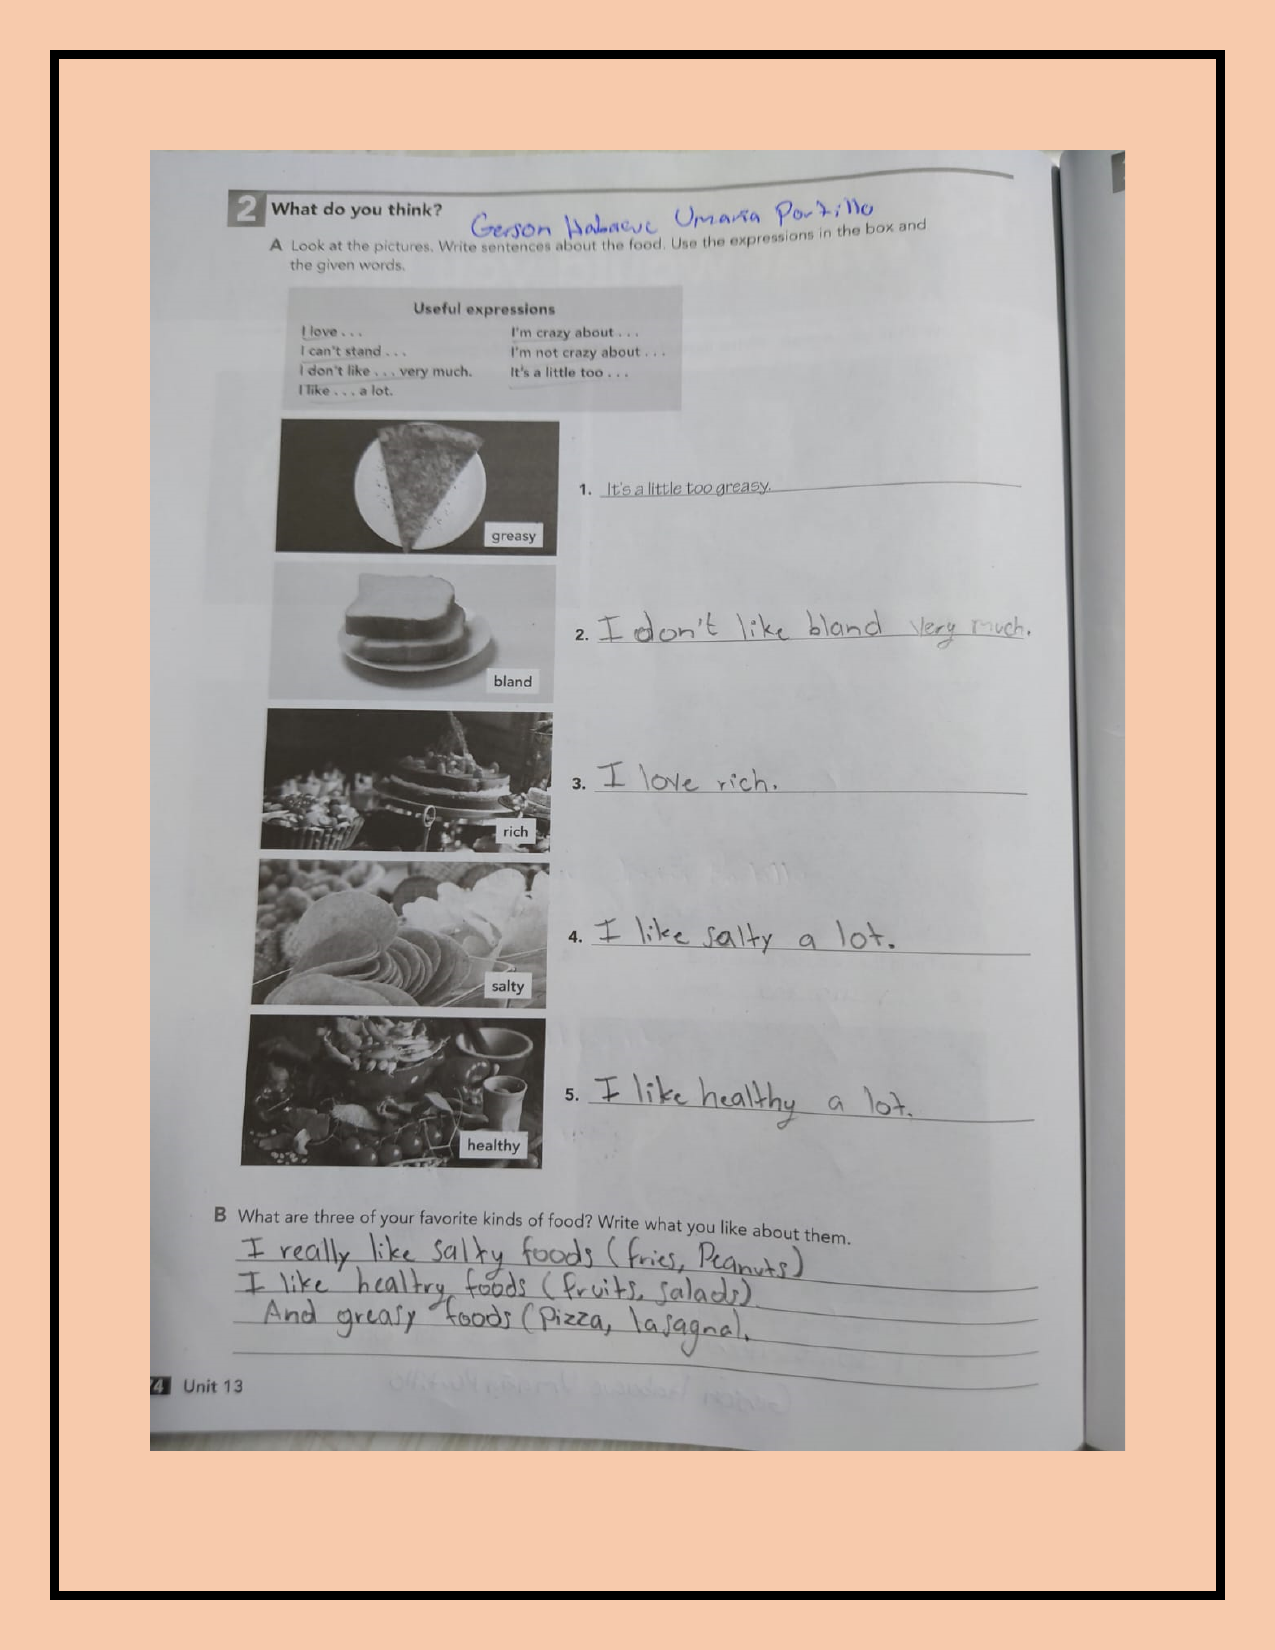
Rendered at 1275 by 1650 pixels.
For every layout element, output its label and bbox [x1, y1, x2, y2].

picture [150, 150, 1125, 1451]
